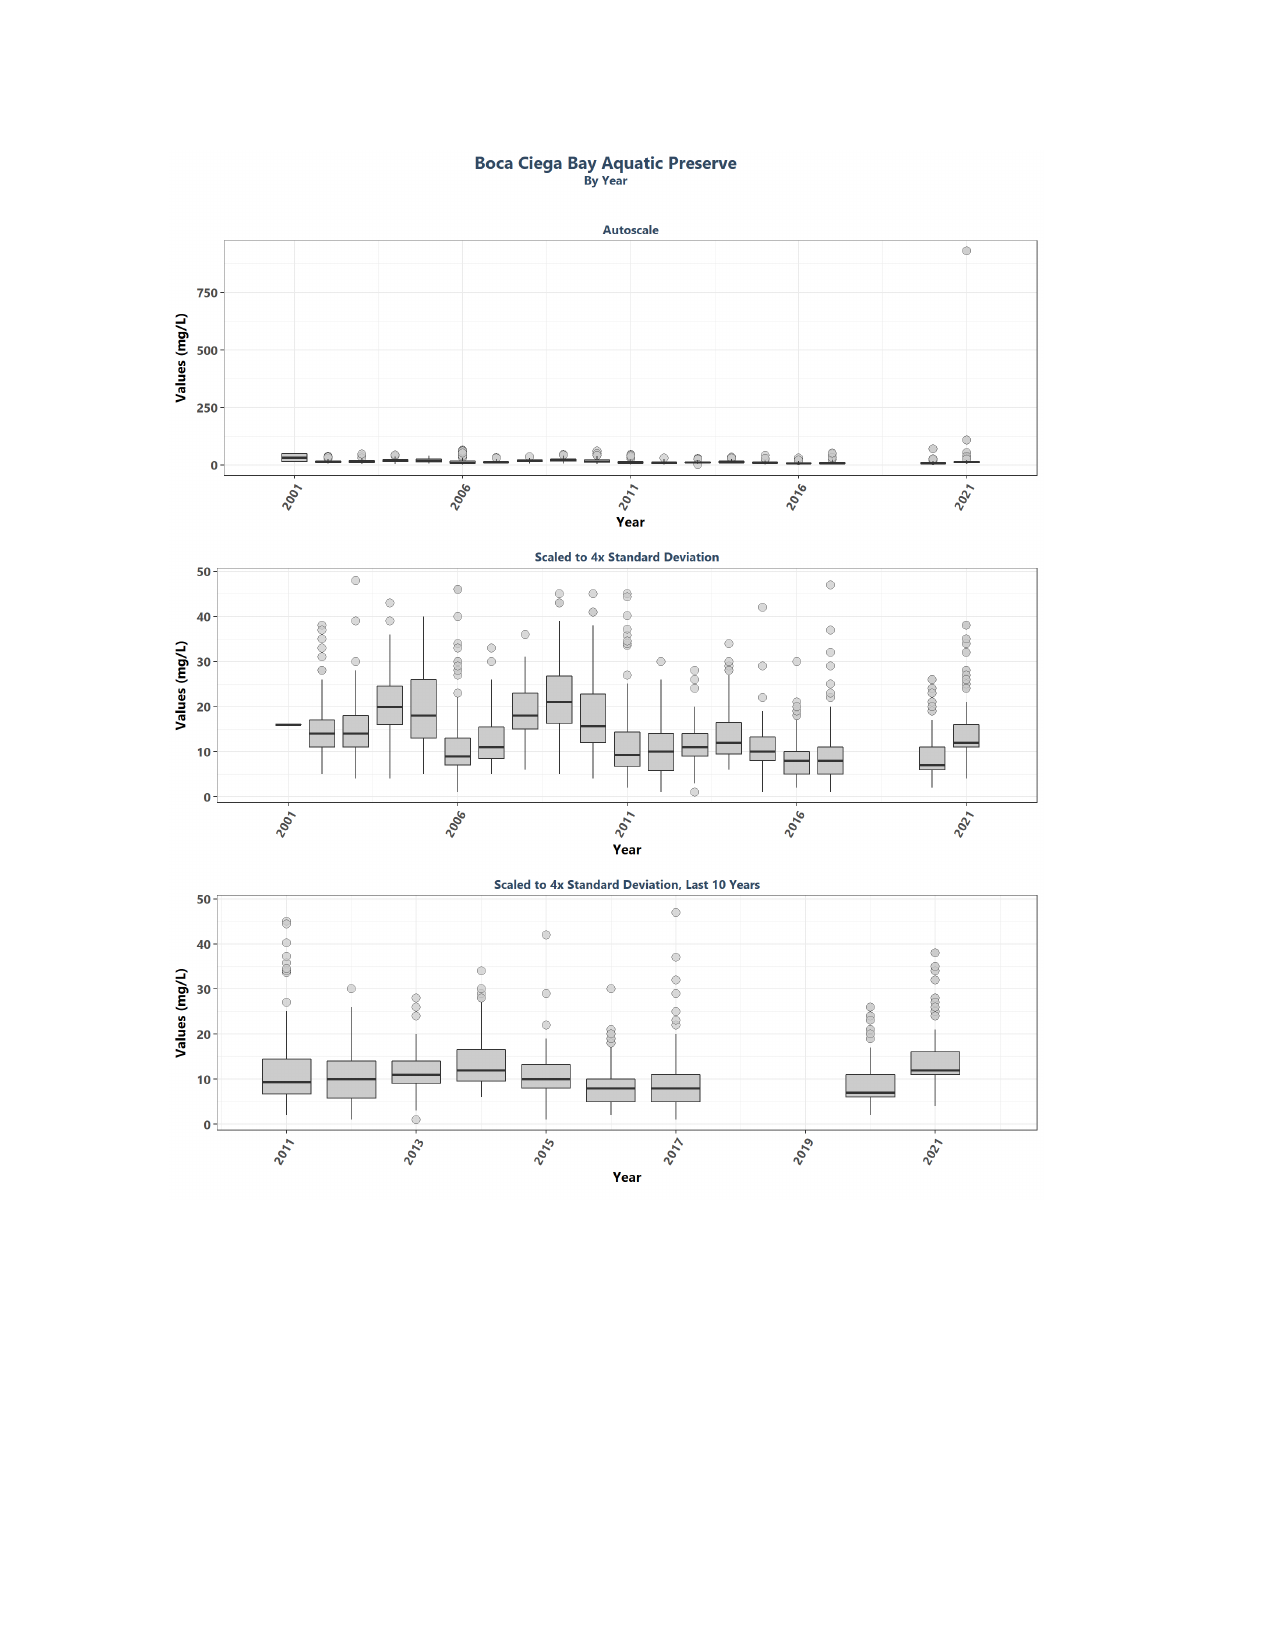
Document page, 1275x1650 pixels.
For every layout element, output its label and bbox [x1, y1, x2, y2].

picture [168, 150, 1044, 1200]
